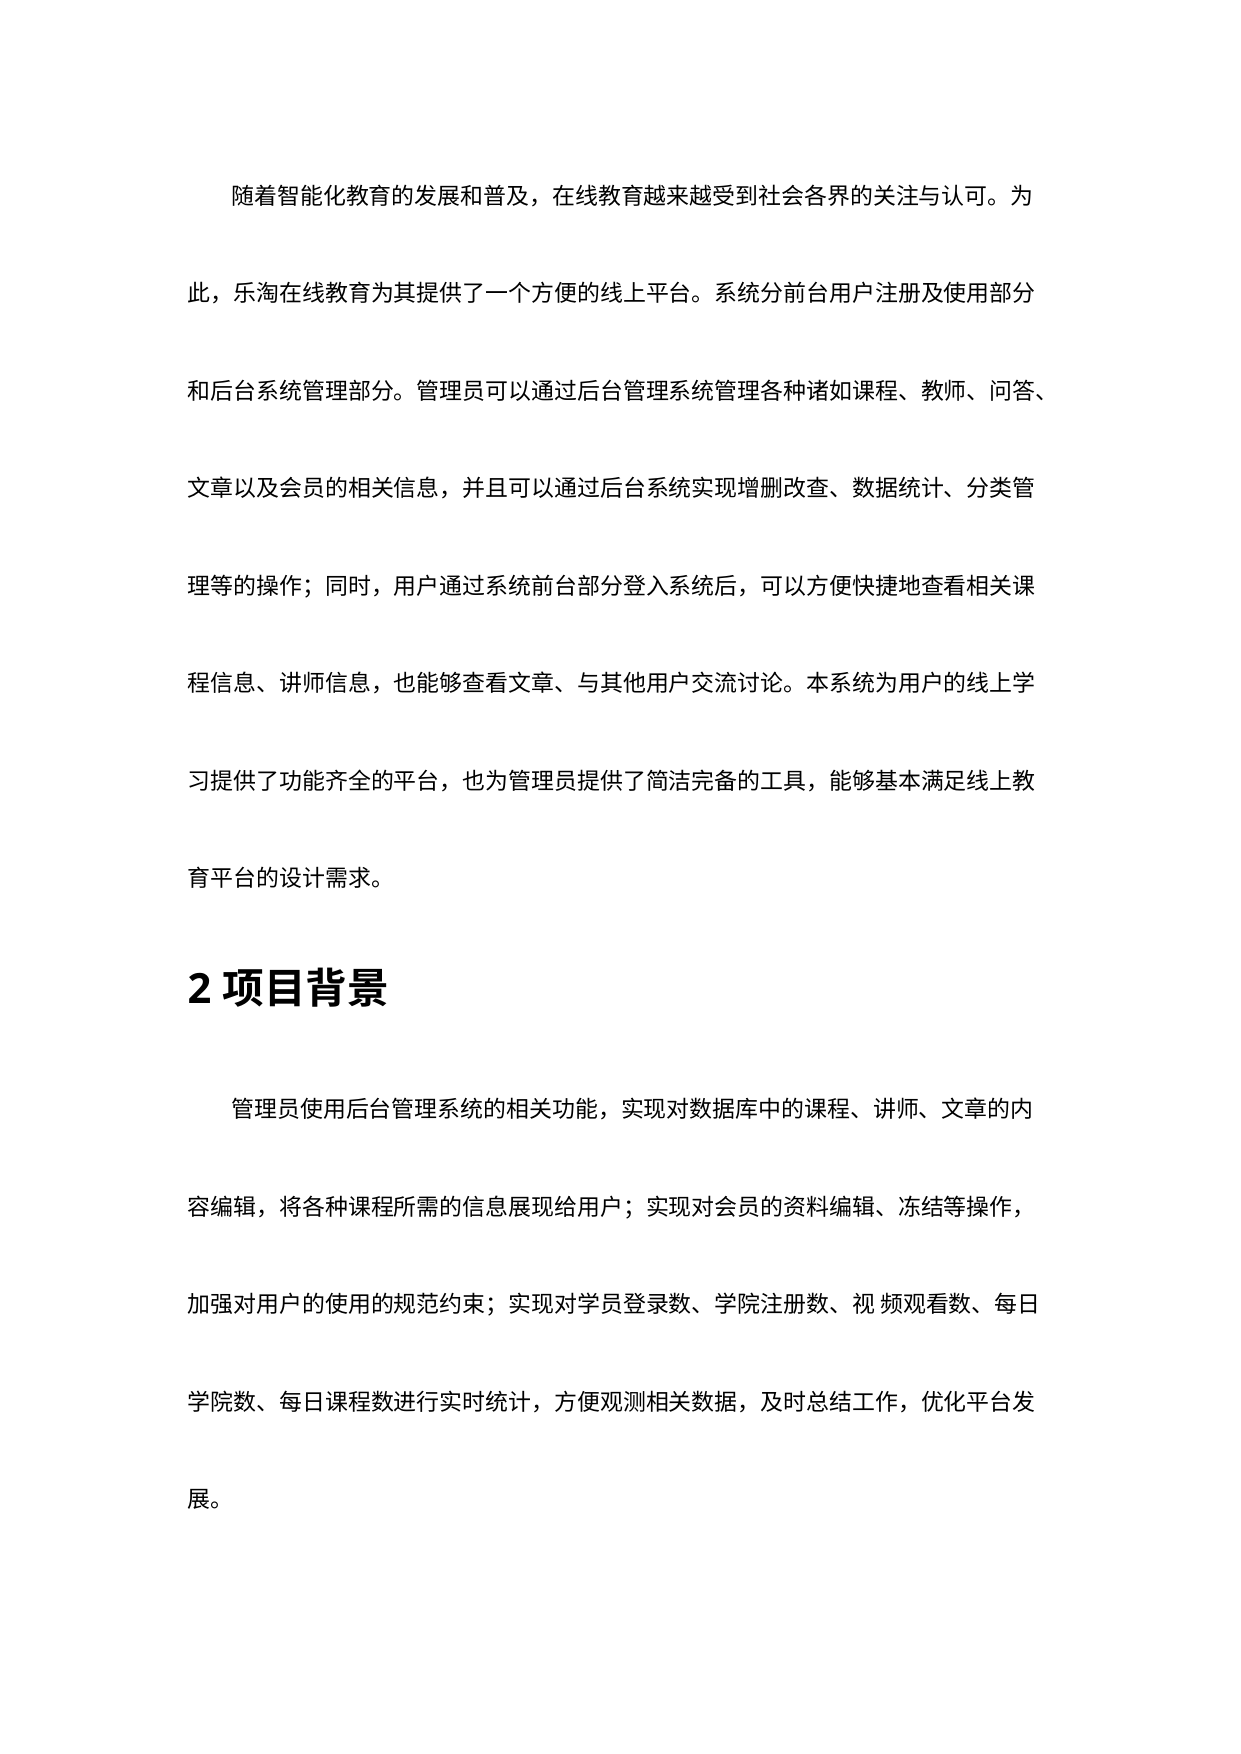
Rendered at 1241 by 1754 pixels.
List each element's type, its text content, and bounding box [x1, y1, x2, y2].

text 管理员使用后台管理系统的相关功能，实现对数据库中的课程、讲师、文章的内容编辑，将各种课程所需的信息展现给用户；实现对会员的资料编辑、冻结等操作，加强对用户的使用的规范约束；实现对学员登录数、学院注册数、视 频观看数、每日学院数、每日课程数进行实时统计，方便观测相关数据，及时总结工作，优化平台发展。 [187, 1075, 1053, 1530]
text 随着智能化教育的发展和普及，在线教育越来越受到社会各界的关注与认可。为此，乐淘在线教育为其提供了一个方便的线上平台。系统分前台用户注册及使用部分和后台系统管理部分。管理员可以通过后台管理系统管理各种诸如课程、教师、问答、文章以及会员的相关信息，并且可以通过后台系统实现增删改查、数据统计、分类管理等的操作；同时，用户通过系统前台部分登入系统后，可以方便快捷地查看相关课程信息、讲师信息，也能够查看文章、与其他用户交流讨论。本系统为用户的线上学习提供了功能齐全的平台，也为管理员提供了简洁完备的工具，能够基本满足线上教育平台的设计需求。 [187, 162, 1053, 909]
text 2 项目背景 [187, 953, 1053, 1018]
